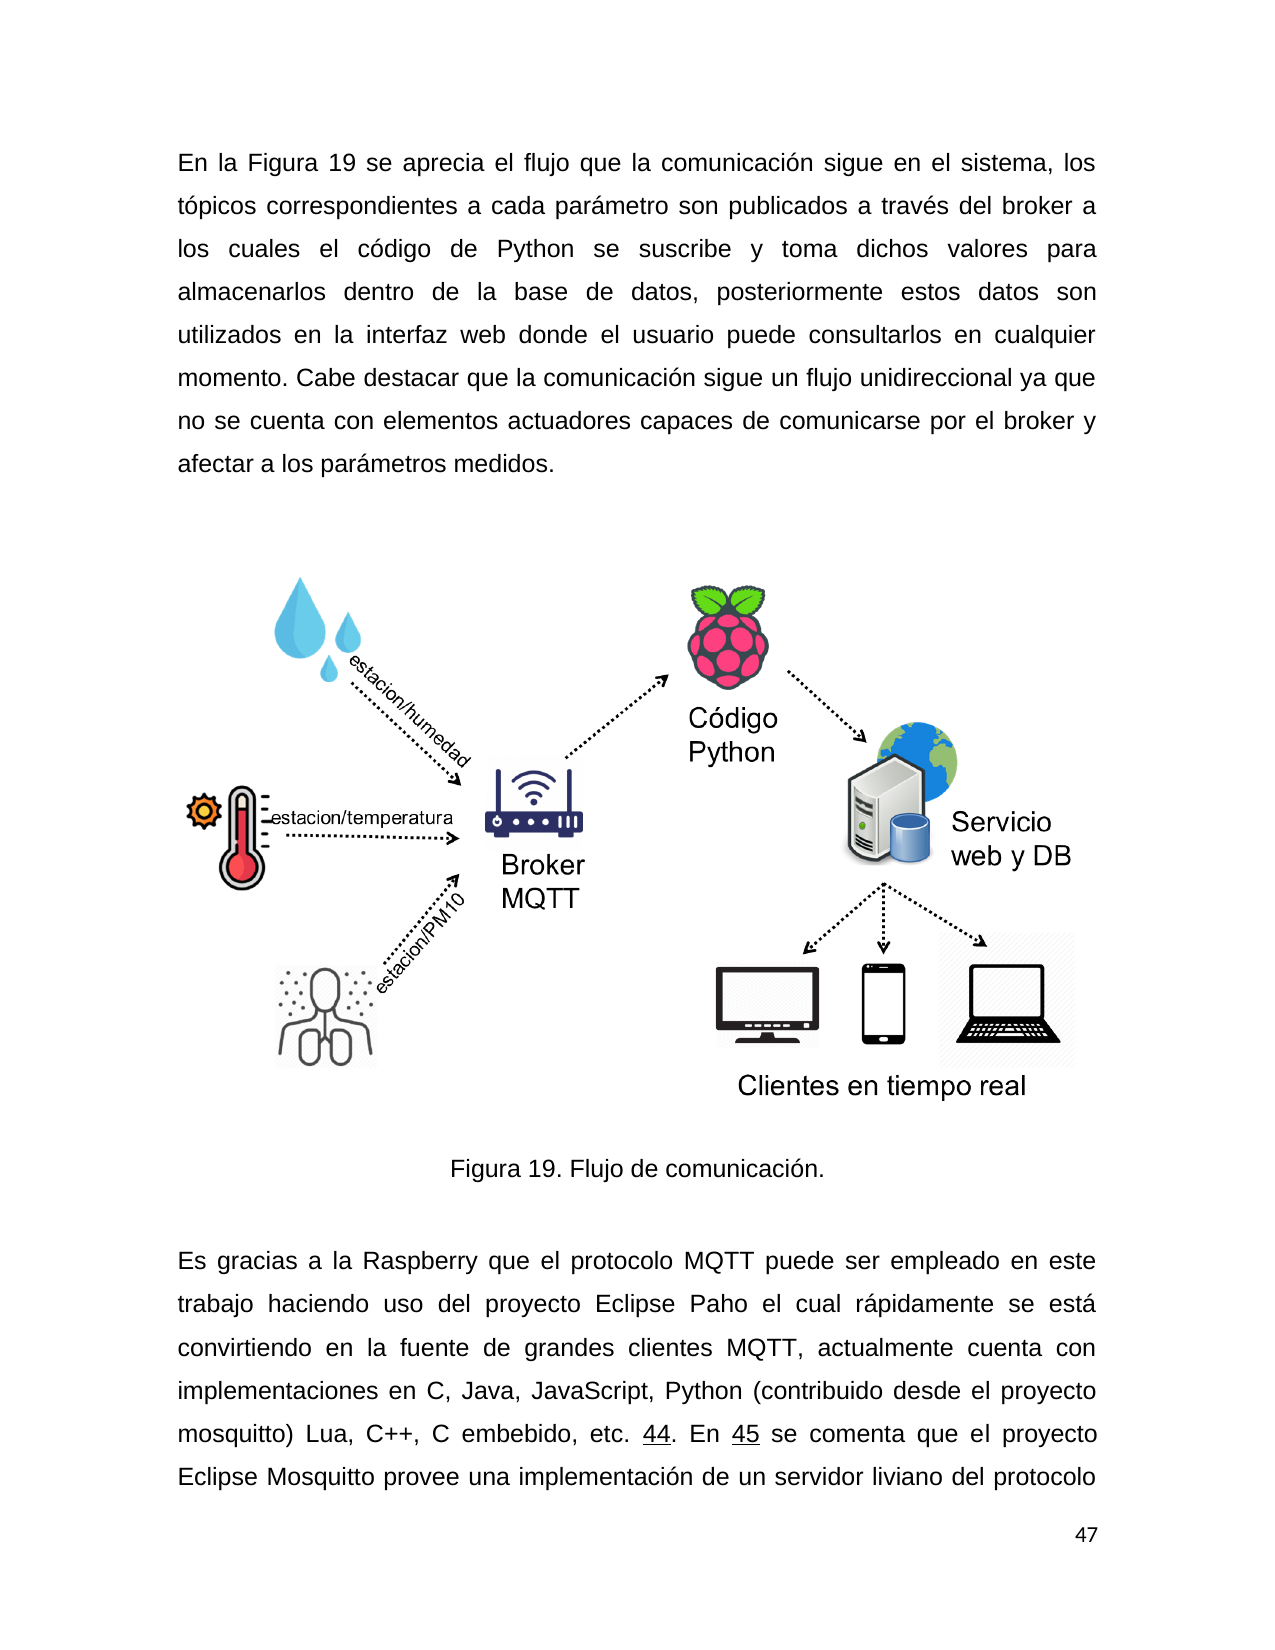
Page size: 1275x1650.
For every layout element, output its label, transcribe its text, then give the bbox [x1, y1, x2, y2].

text Figura 19. Flujo de comunicación. [177, 1153, 1098, 1182]
text En la Figura 19 se aprecia el flujo que la comunicación sigue en el sistema, los tópicos correspondientes a cada parámetro son publicados a través del broker a los cuales el código de Python se suscribe y toma dichos valores para almacenarlos dentro de la base de datos, posteriormente estos datos son utilizados en la interfaz web donde el usuario puede consultarlos en cualquier momento. Cabe destacar que la comunicación sigue un flujo unidireccional ya que no se cuenta con elementos actuadores capaces de comunicarse por el broker y afectar a los parámetros medidos. [177, 148, 1098, 478]
picture [177, 577, 1097, 1119]
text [177, 1203, 1098, 1491]
